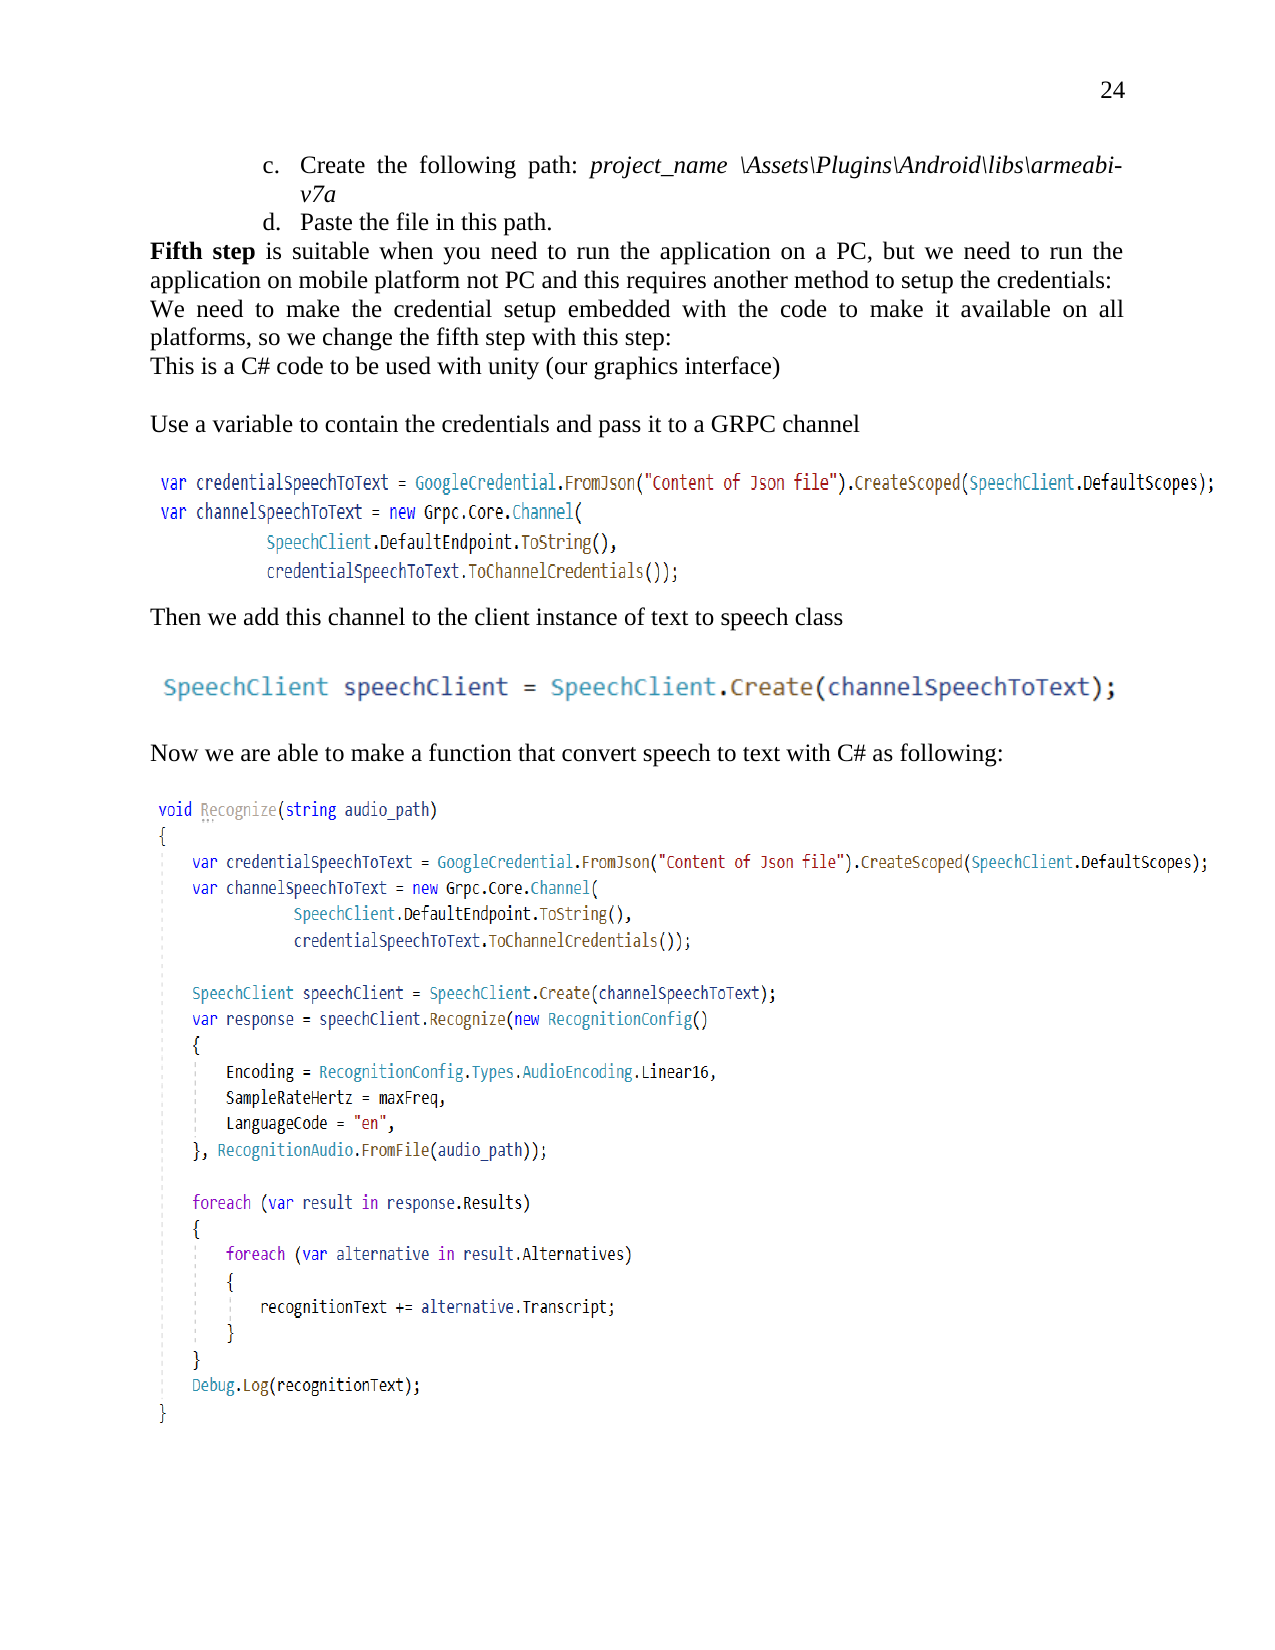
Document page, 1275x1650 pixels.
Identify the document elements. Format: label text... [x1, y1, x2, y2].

text We need to make the credential setup embedded with the code to make it available on all platforms, so we change the fifth step with this step: [150, 294, 1125, 351]
text Fifth step is suitable when you need to run the application on a PC, but we need to run the application on mobile platform not PC and this requires another method to setup the credentials: [150, 236, 1125, 294]
text Now we are able to make a function that convert speech to text with C# as following: [150, 738, 1125, 767]
list Create the following path: project_name \Assets\Plugins\Android\libs\armeabi-v7a [262, 150, 1125, 207]
text Then we add this channel to the client instance of text to speech class [150, 603, 1125, 631]
text This is a C# code to be used with unity (our graphics interface) [150, 351, 1125, 380]
picture [150, 466, 1218, 603]
picture [150, 660, 1125, 710]
picture [150, 795, 1218, 1439]
list Paste the file in this path. [262, 207, 1125, 236]
text Use a variable to contain the credentials and pass it to a GRPC channel [150, 409, 1125, 437]
